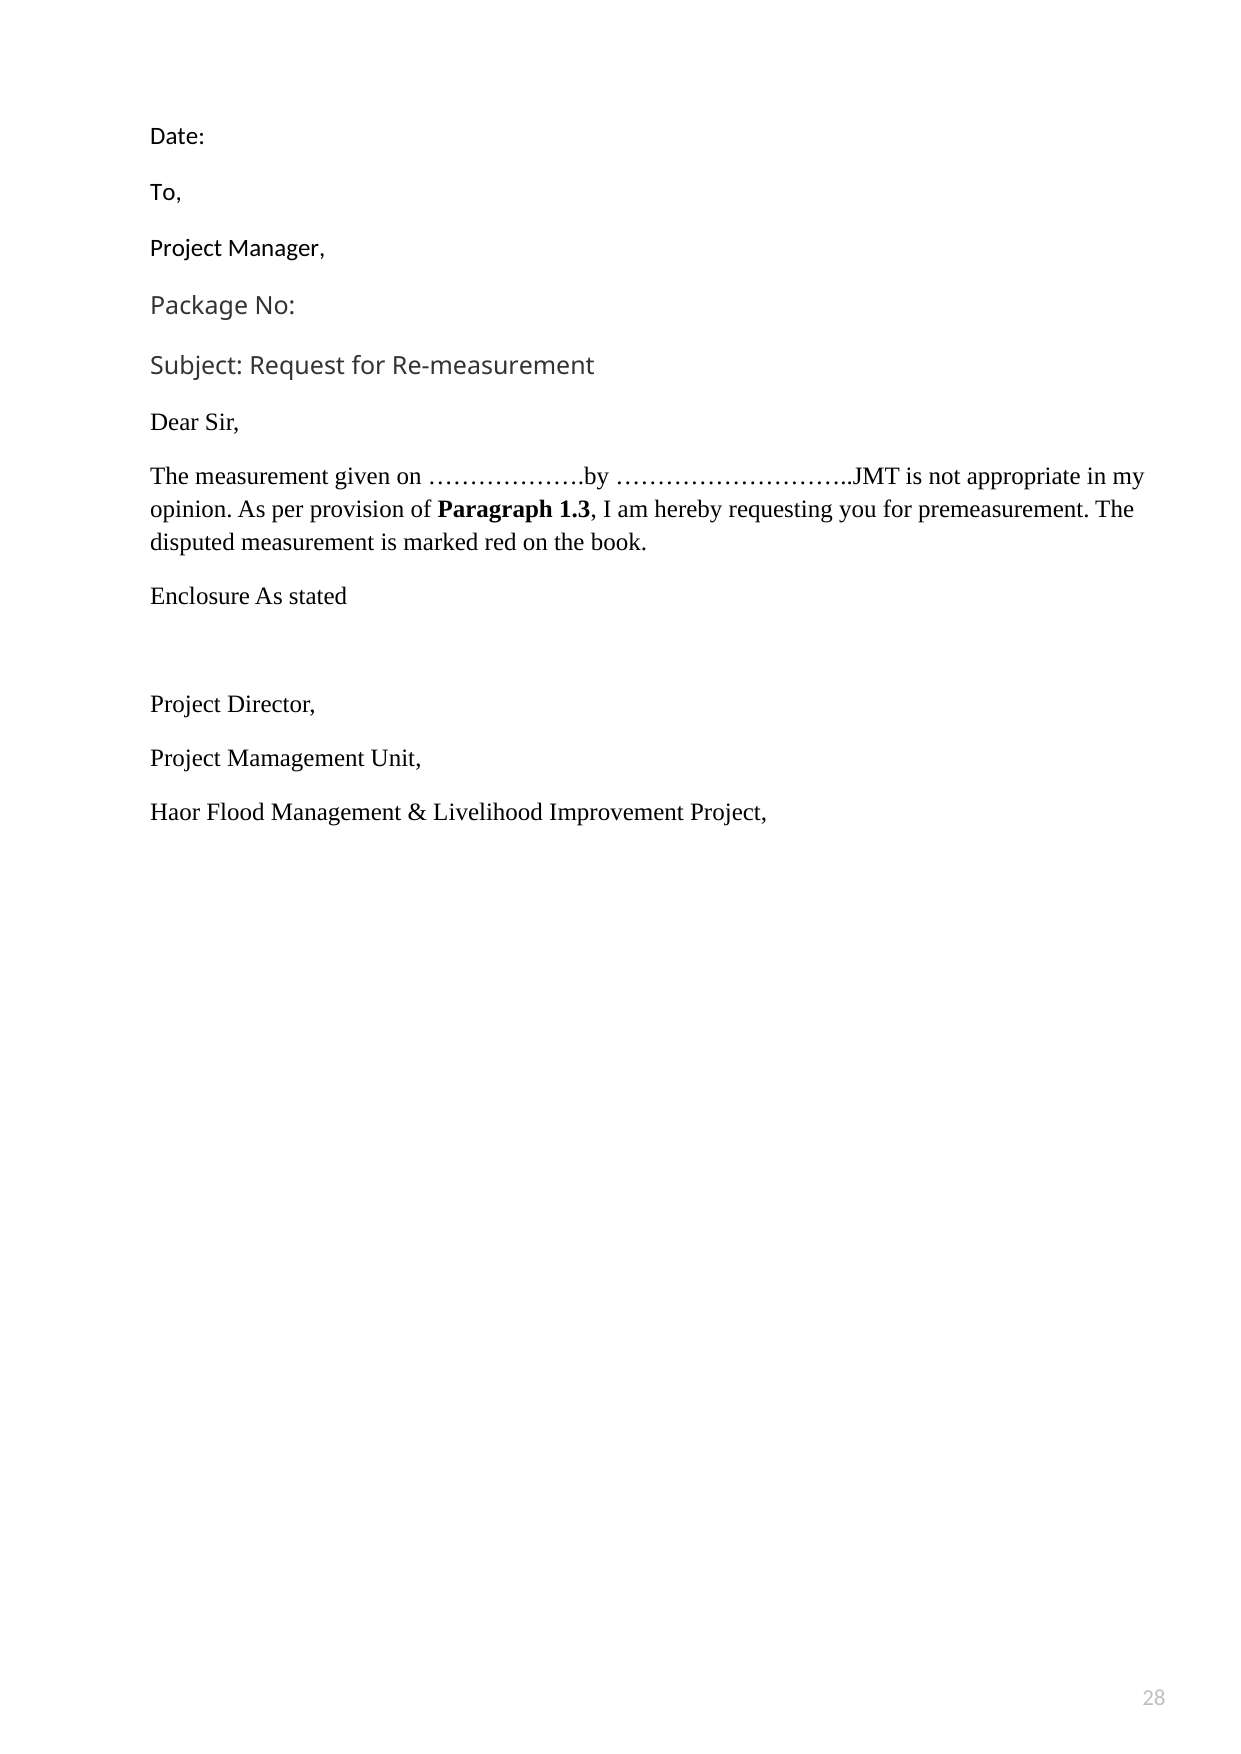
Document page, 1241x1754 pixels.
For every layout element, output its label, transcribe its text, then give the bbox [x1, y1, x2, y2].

text Project Director, [150, 689, 1165, 718]
text Haor Flood Management & Livelihood Improvement Project, [150, 797, 1165, 825]
text Project Mamagement Unit, [150, 743, 1165, 772]
text Enclosure As stated [150, 581, 1165, 610]
text Subject: Request for Re-measurement [150, 347, 1165, 382]
text Project Manager, [150, 232, 1165, 262]
text The measurement given on ……………….by ………………………..JMT is not appropriate in my opinion. As per provision of Paragraph 1.3, I am hereby requesting you for premeasurement. The disputed measurement is marked red on the book. [150, 461, 1165, 556]
text To, [150, 176, 1165, 206]
text Date: [150, 120, 1165, 151]
text Package No: [150, 287, 1165, 322]
text Dear Sir, [150, 407, 1165, 436]
